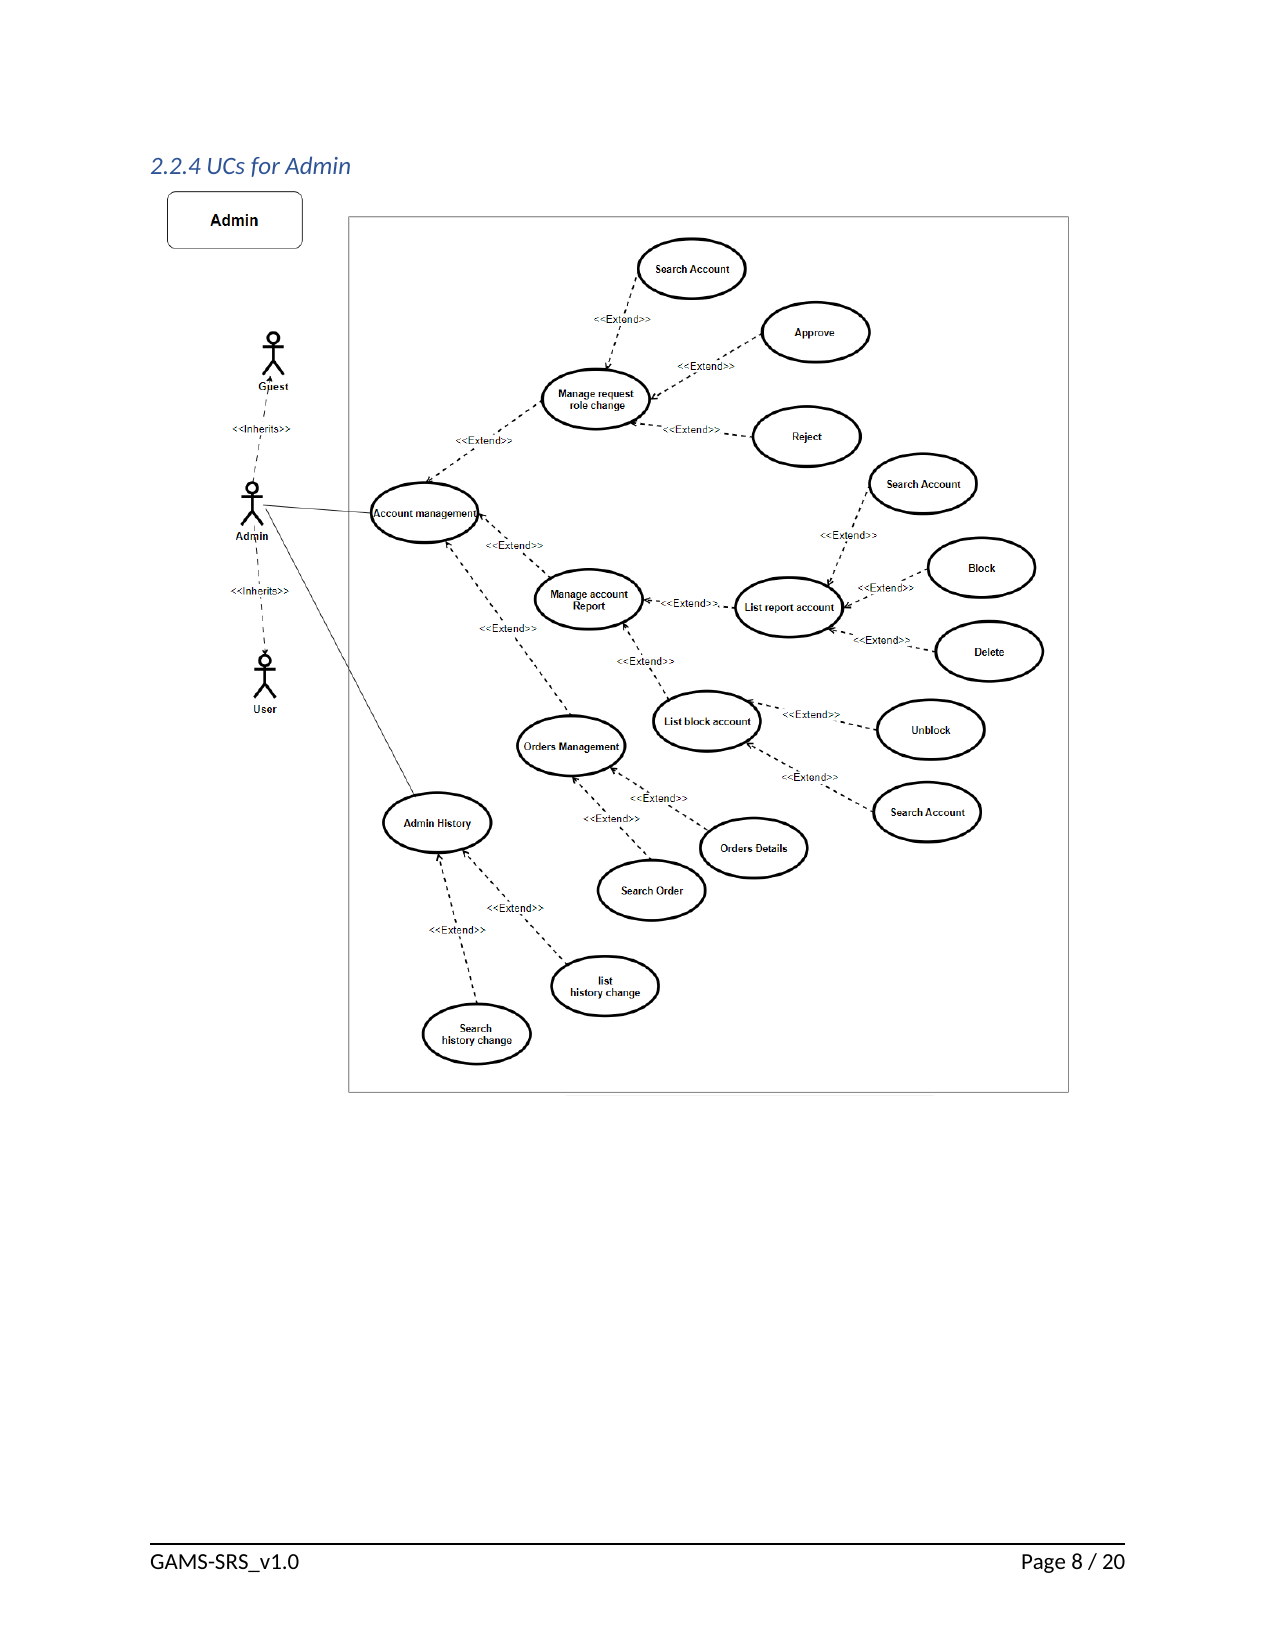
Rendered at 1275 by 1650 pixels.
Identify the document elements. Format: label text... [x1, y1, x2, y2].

subtitle 2.2.4 UCs for Admin [150, 150, 1125, 180]
picture [150, 180, 1125, 1096]
